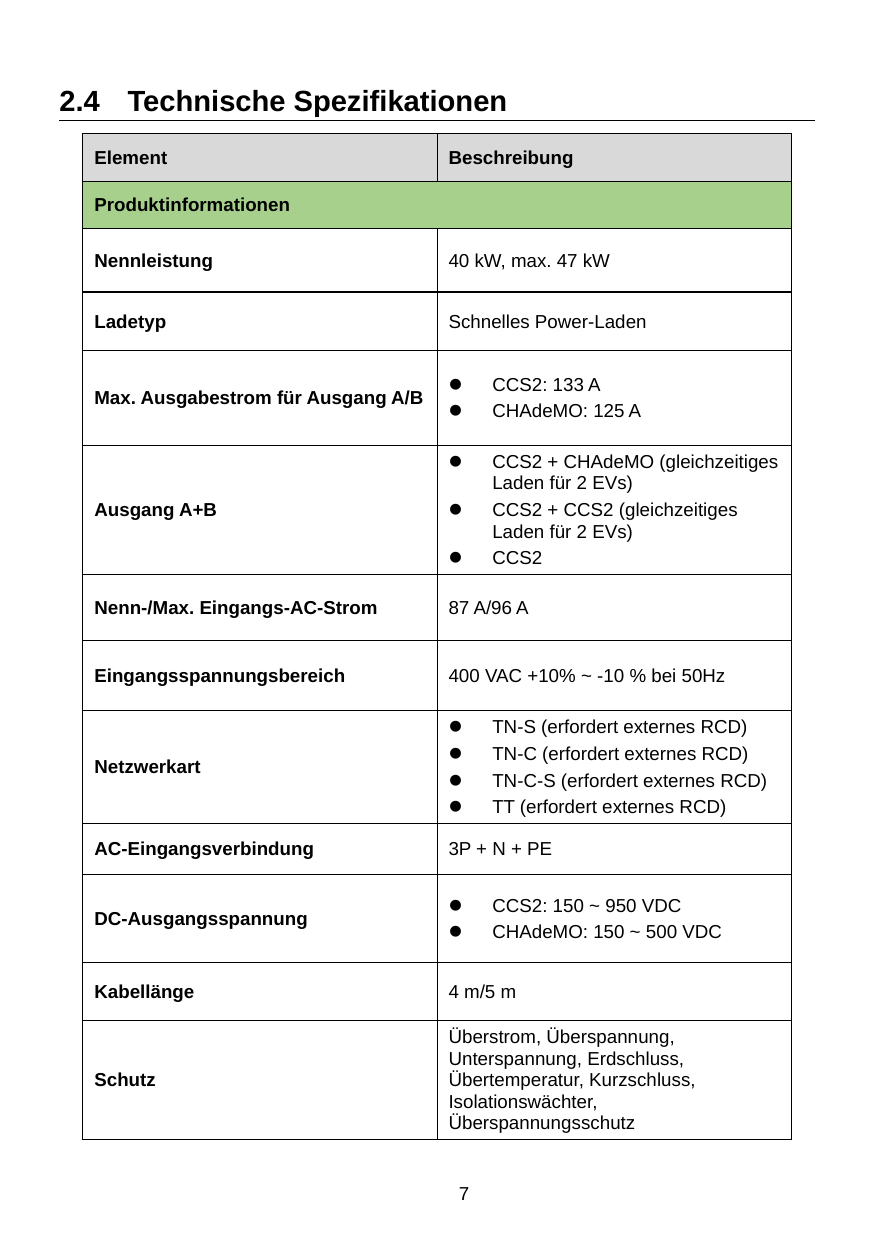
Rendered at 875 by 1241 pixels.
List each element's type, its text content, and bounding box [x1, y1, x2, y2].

table_cell Nennleistung [83, 229, 437, 291]
table_cell DC-Ausgangsspannung [83, 875, 437, 962]
table_cell 400 VAC +10% ~ -10 % bei 50Hz [438, 641, 791, 710]
table_cell CCS2: 150 ~ 950 VDC CHAdeMO: 150 ~ 500 VDC [438, 875, 791, 962]
table_cell TN-S (erfordert externes RCD) TN-C (erfordert externes RCD) TN-C-S (erfordert externes RCD) TT (erfordert externes RCD) [438, 711, 791, 823]
table_cell CCS2: 133 A CHAdeMO: 125 A [438, 351, 791, 444]
table_cell 4 m/5 m [438, 963, 791, 1020]
table_header Beschreibung [438, 134, 791, 181]
table_cell Ausgang A+B [83, 446, 437, 574]
table_cell 40 kW, max. 47 kW [438, 229, 791, 291]
table_cell Max. Ausgabestrom für Ausgang A/B [83, 351, 437, 444]
table_cell Netzwerkart [83, 711, 437, 823]
table_cell AC-Eingangsverbindung [83, 824, 437, 874]
table_cell Schutz [83, 1021, 437, 1139]
table_cell Produktinformationen [83, 182, 791, 228]
table_cell Überstrom, Überspannung, Unterspannung, Erdschluss, Übertemperatur, Kurzschluss, Isolationswächter, Überspannungsschutz [438, 1021, 791, 1139]
table_cell Ladetyp [83, 293, 437, 350]
table_cell Eingangsspannungsbereich [83, 641, 437, 710]
table_cell Kabellänge [83, 963, 437, 1020]
table_cell Schnelles Power-Laden [438, 293, 791, 350]
subtitle Technische Spezifikationen [59, 84, 815, 120]
table_cell Nenn-/Max. Eingangs-AC-Strom [83, 575, 437, 640]
table_cell 87 A/96 A [438, 575, 791, 640]
table_cell 3P + N + PE [438, 824, 791, 874]
table_header Element [83, 134, 437, 181]
table_cell CCS2 + CHAdeMO (gleichzeitiges Laden für 2 EVs) CCS2 + CCS2 (gleichzeitiges Laden für 2 EVs) CCS2 [438, 446, 791, 574]
